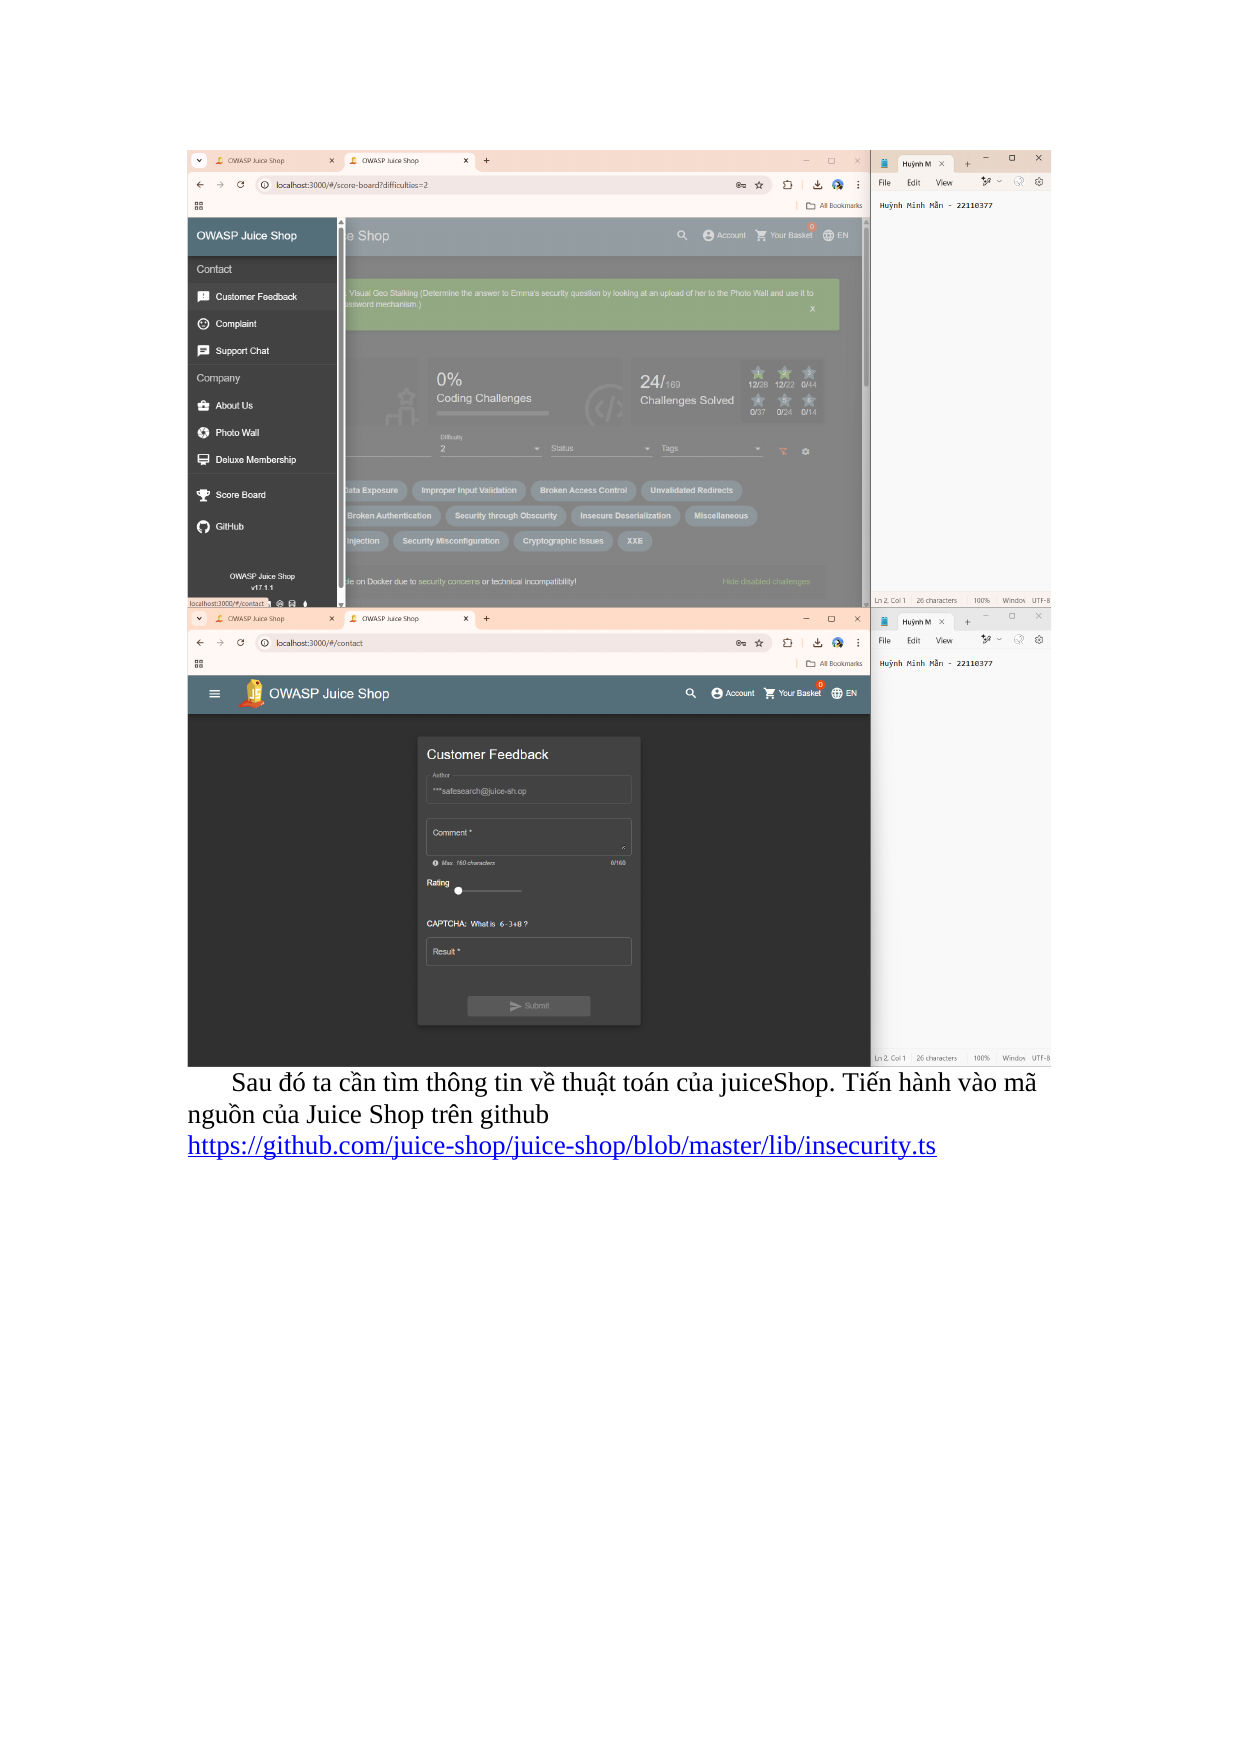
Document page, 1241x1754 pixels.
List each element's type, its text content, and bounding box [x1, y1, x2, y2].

list Sau đó ta cần tìm thông tin về thuật toán của juiceShop. Tiến hành vào mã nguồn của Juice Shop trên github https://github.com/juice-shop/juice-shop/blob/master/lib/insecurity.ts [187, 1067, 1053, 1160]
picture [187, 150, 1052, 1067]
